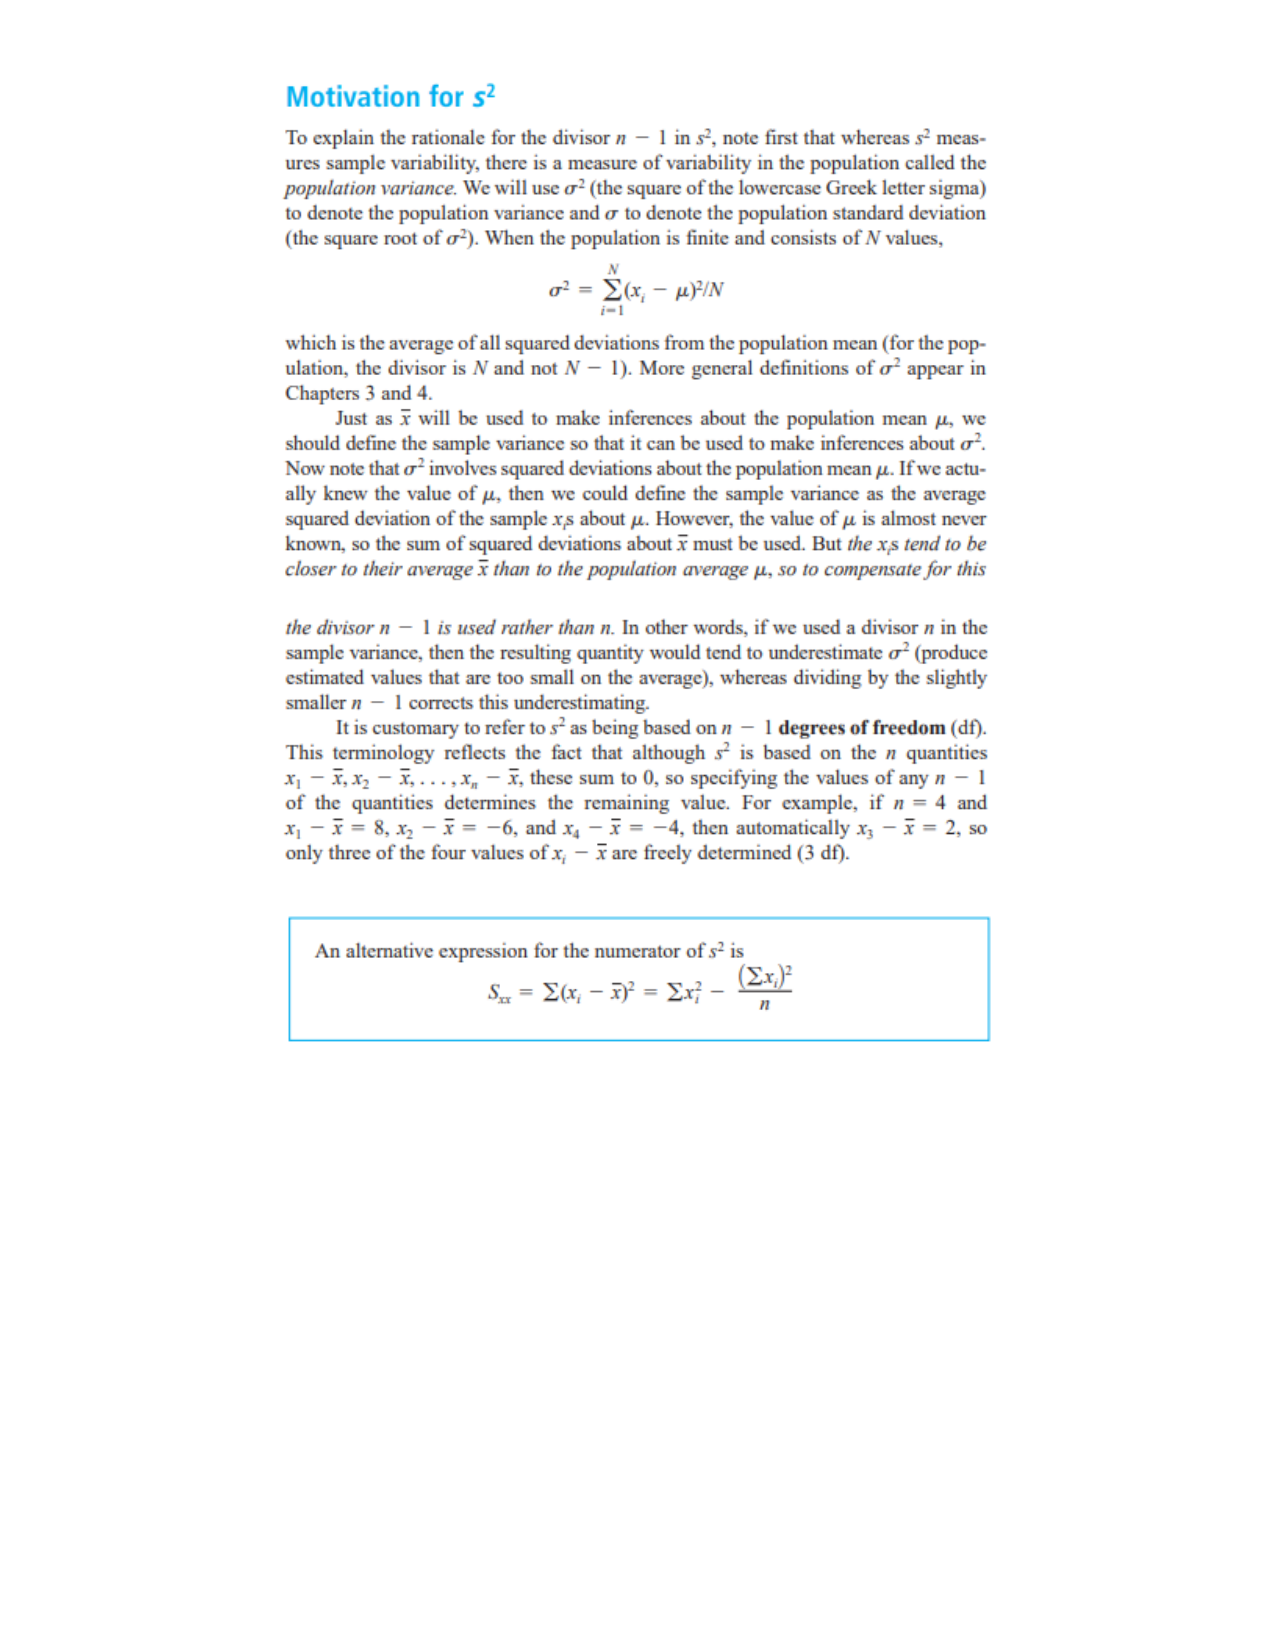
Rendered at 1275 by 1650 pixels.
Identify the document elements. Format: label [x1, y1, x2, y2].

picture [267, 901, 1008, 1059]
picture [275, 614, 1000, 883]
picture [270, 75, 1005, 596]
